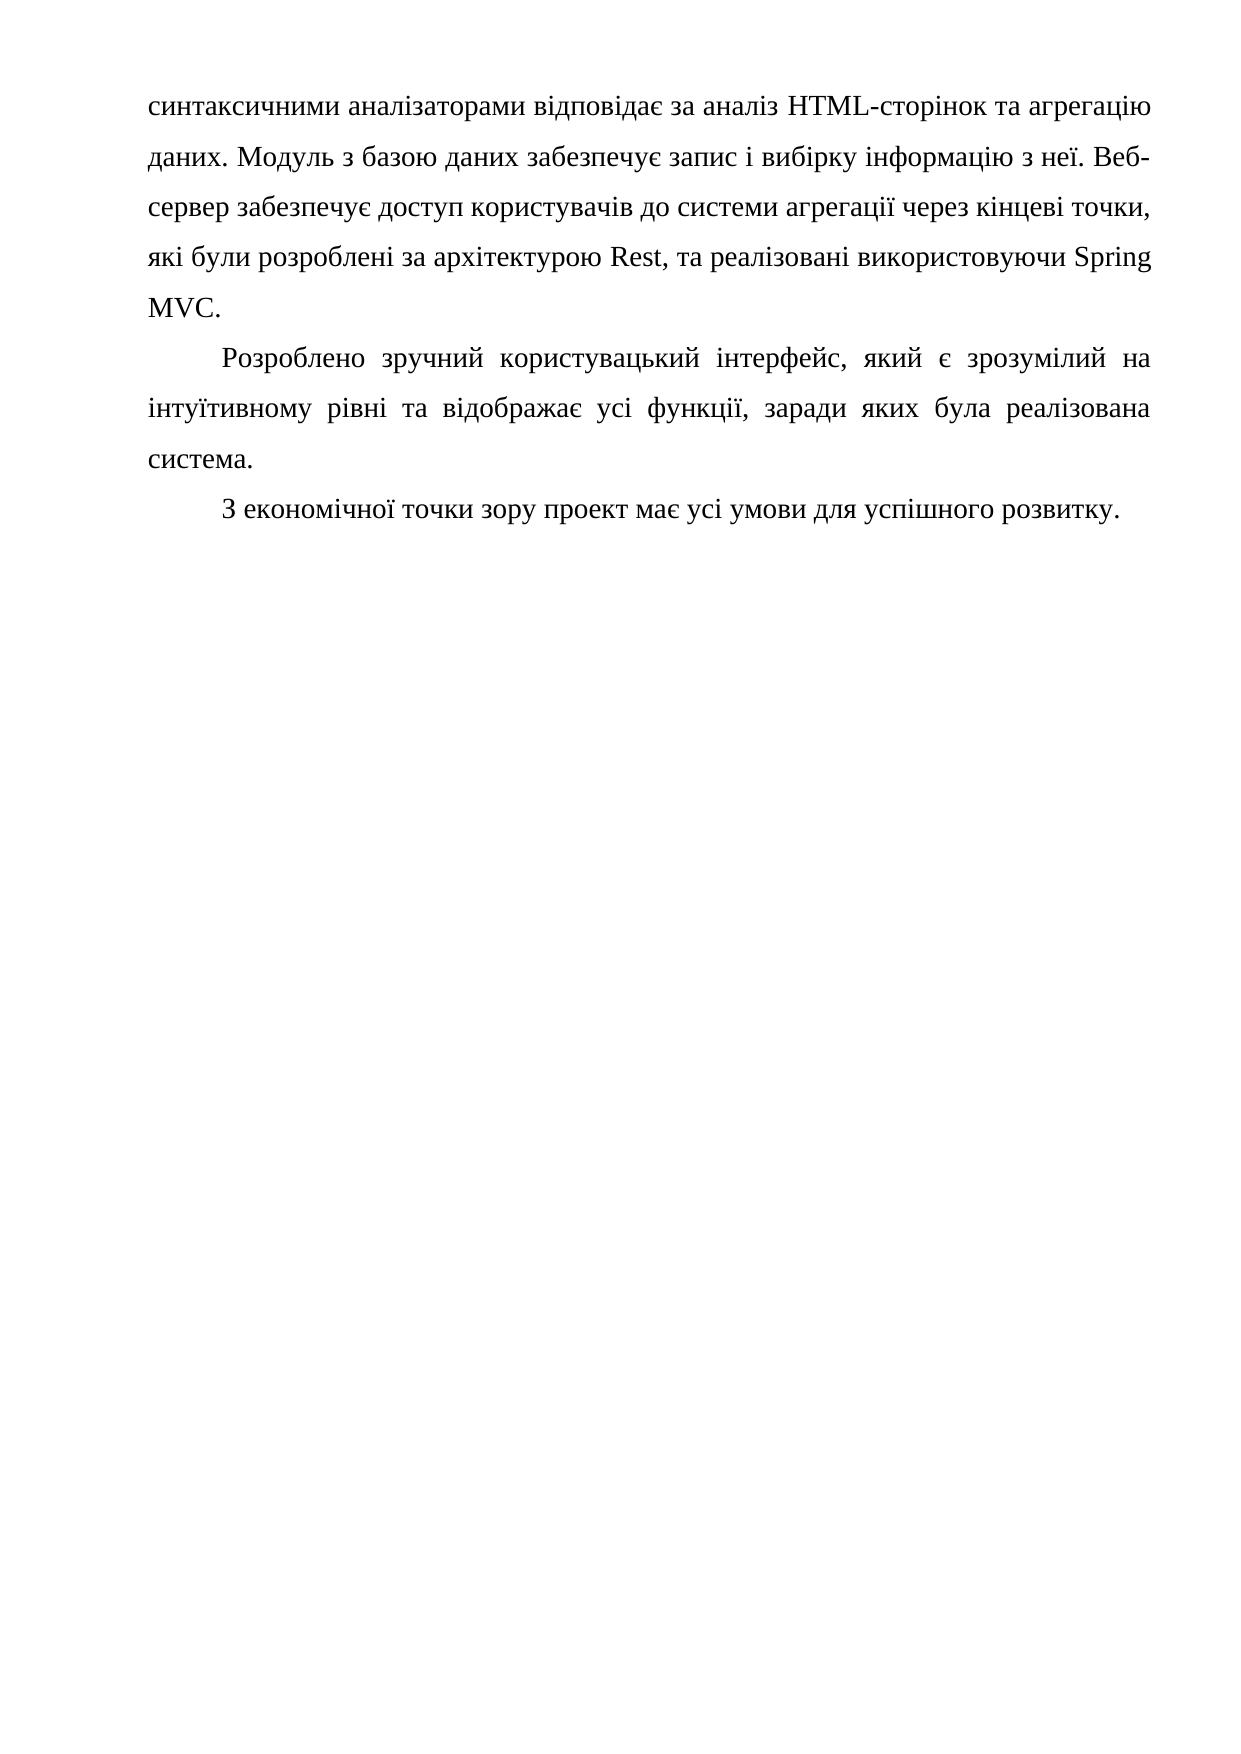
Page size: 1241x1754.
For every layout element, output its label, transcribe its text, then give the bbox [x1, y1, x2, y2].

text З економічної точки зору проект має усі умови для успішного розвитку. [148, 491, 1152, 524]
text Розроблено зручний користувацький інтерфейс, який є зрозумілий на інтуїтивному рівні та відображає усі функції, заради яких була реалізована система. [148, 340, 1152, 474]
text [148, 88, 1152, 323]
